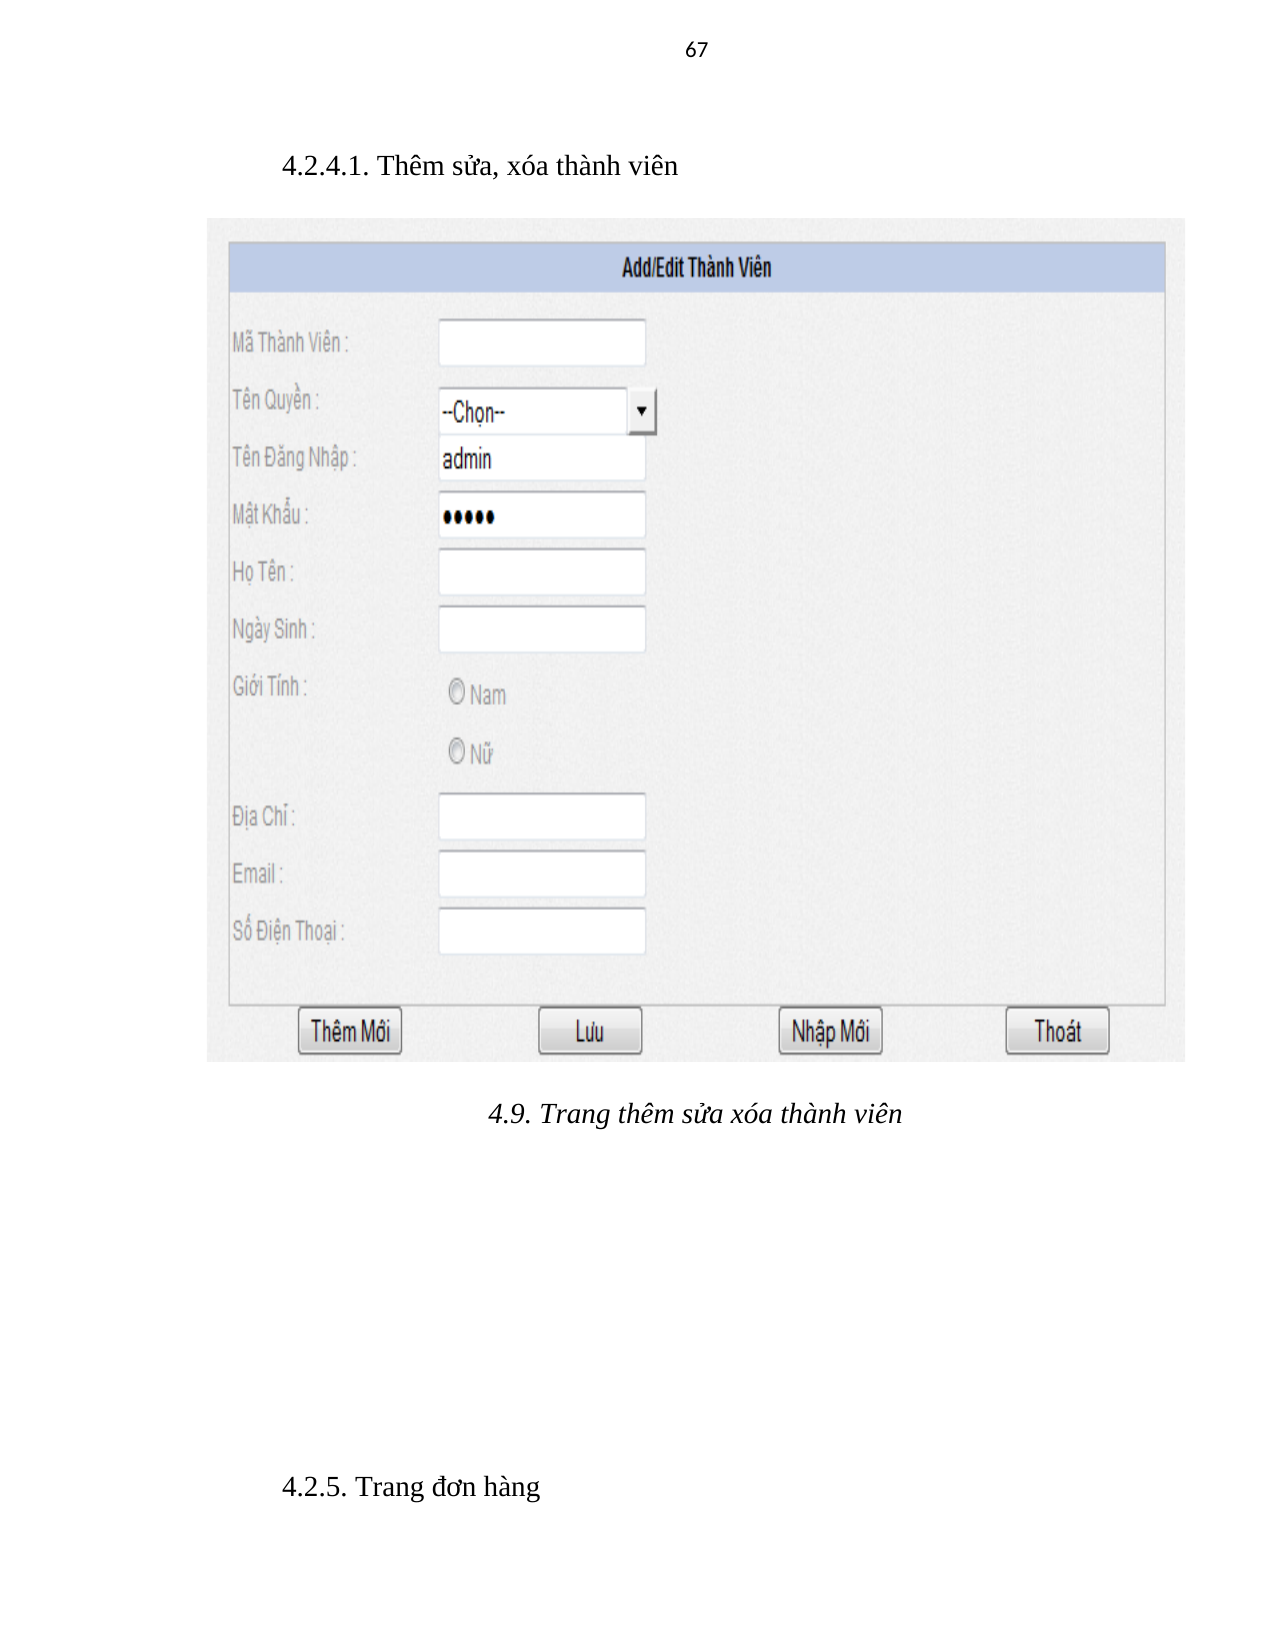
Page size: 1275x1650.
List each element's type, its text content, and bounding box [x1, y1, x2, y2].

text 4.9. Trang thêm sửa xóa thành viên [207, 1096, 1186, 1129]
text 4.2.4.1. Thêm sửa, xóa thành viên [207, 148, 1186, 181]
text 4.2.5. Trang đơn hàng [207, 1469, 1186, 1502]
picture [206, 218, 1186, 1062]
